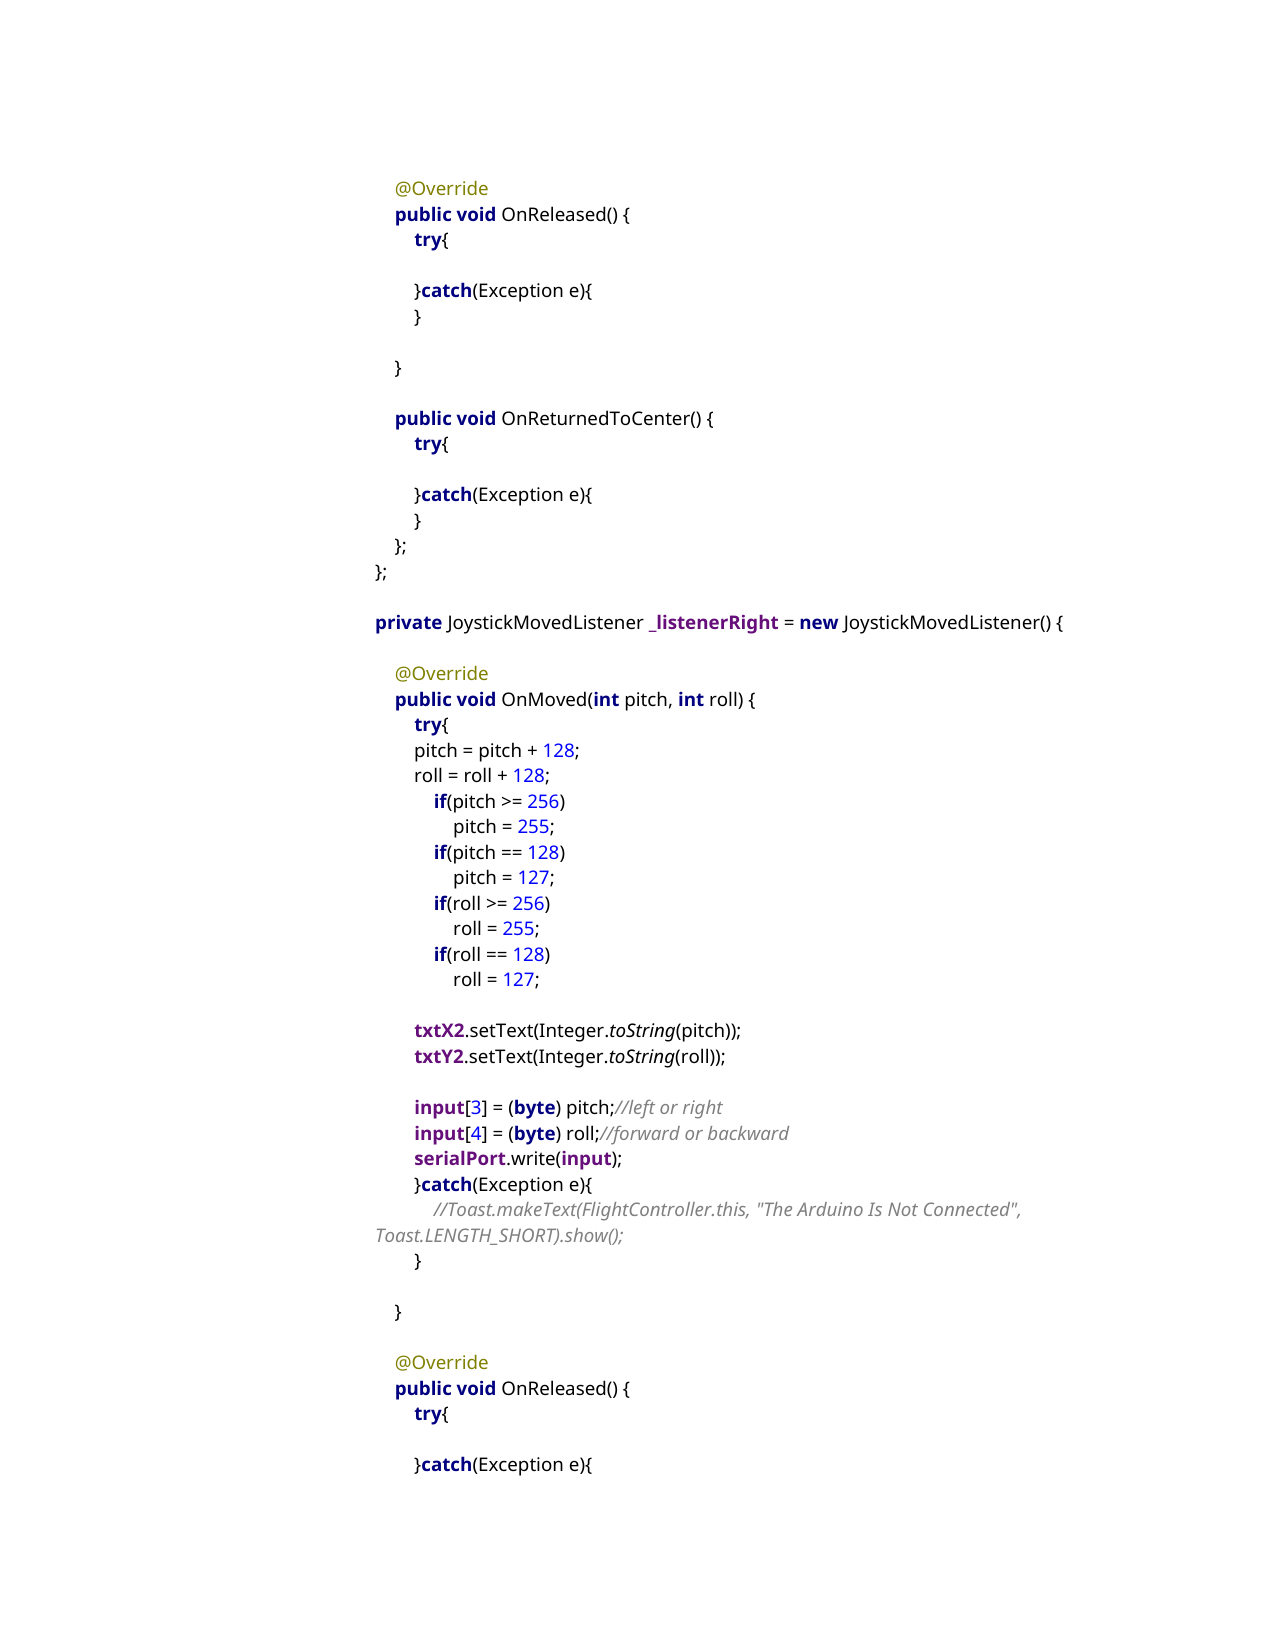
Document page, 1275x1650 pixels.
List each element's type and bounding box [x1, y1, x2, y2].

text [375, 150, 1125, 1477]
